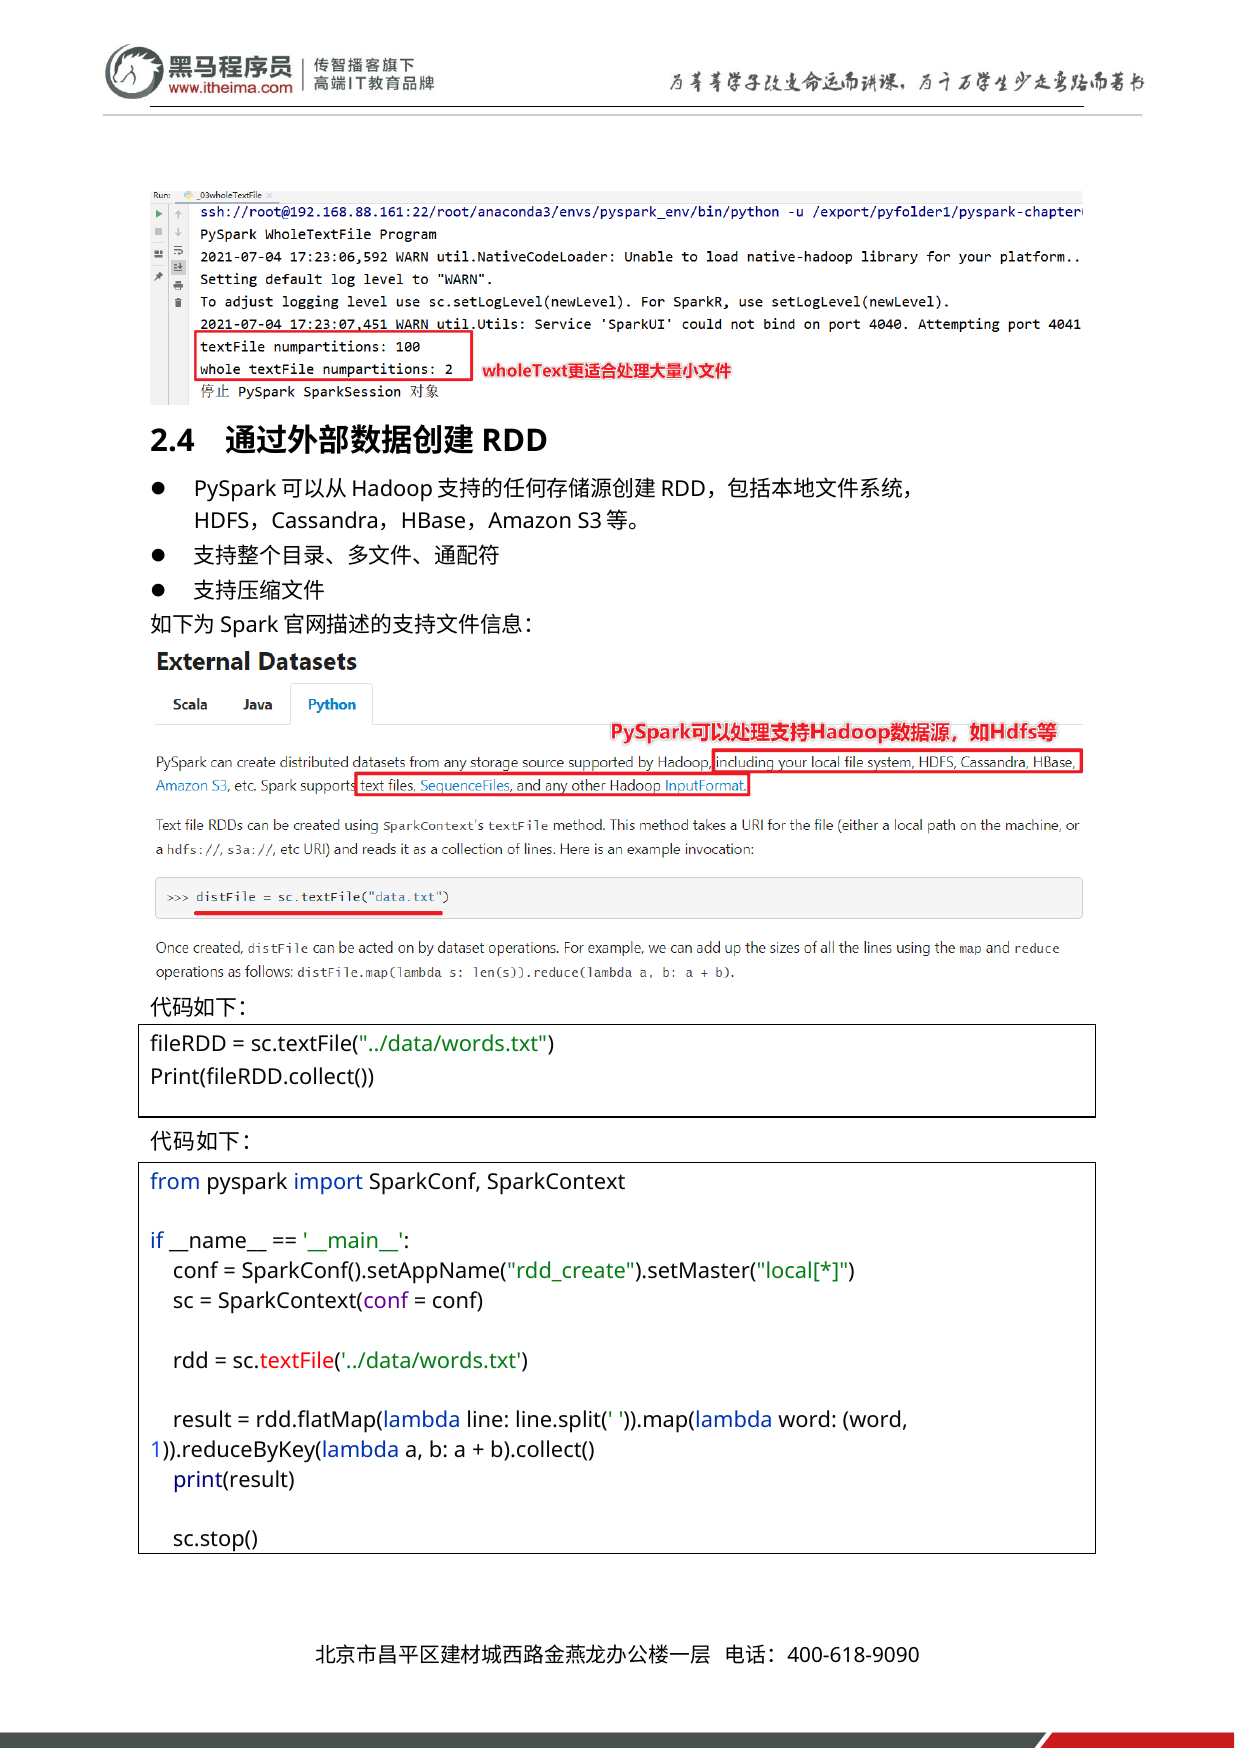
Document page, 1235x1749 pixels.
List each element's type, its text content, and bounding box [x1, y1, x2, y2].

list 支持整个目录、多文件、通配符 [150, 538, 1084, 569]
picture [150, 642, 1084, 987]
list PySpark可以从Hadoop支持的任何存储源创建RDD，包括本地文件系统，HDFS，Cassandra，HBase，Amazon S3等。 [150, 471, 1084, 535]
subtitle 通过外部数据创建RDD [150, 415, 1084, 461]
list 支持压缩文件 [150, 573, 1084, 604]
text 代码如下： [150, 1124, 1084, 1155]
table_header fileRDD = sc.textFile("../data/words.txt") Print(fileRDD.collect()) [139, 1025, 1095, 1116]
list 如下为Spark官网描述的支持文件信息： [150, 607, 1084, 639]
text 代码如下： [150, 989, 1084, 1021]
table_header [139, 1163, 1095, 1553]
picture [0, 1673, 1235, 1748]
picture [150, 191, 1083, 405]
picture [0, 0, 1235, 123]
